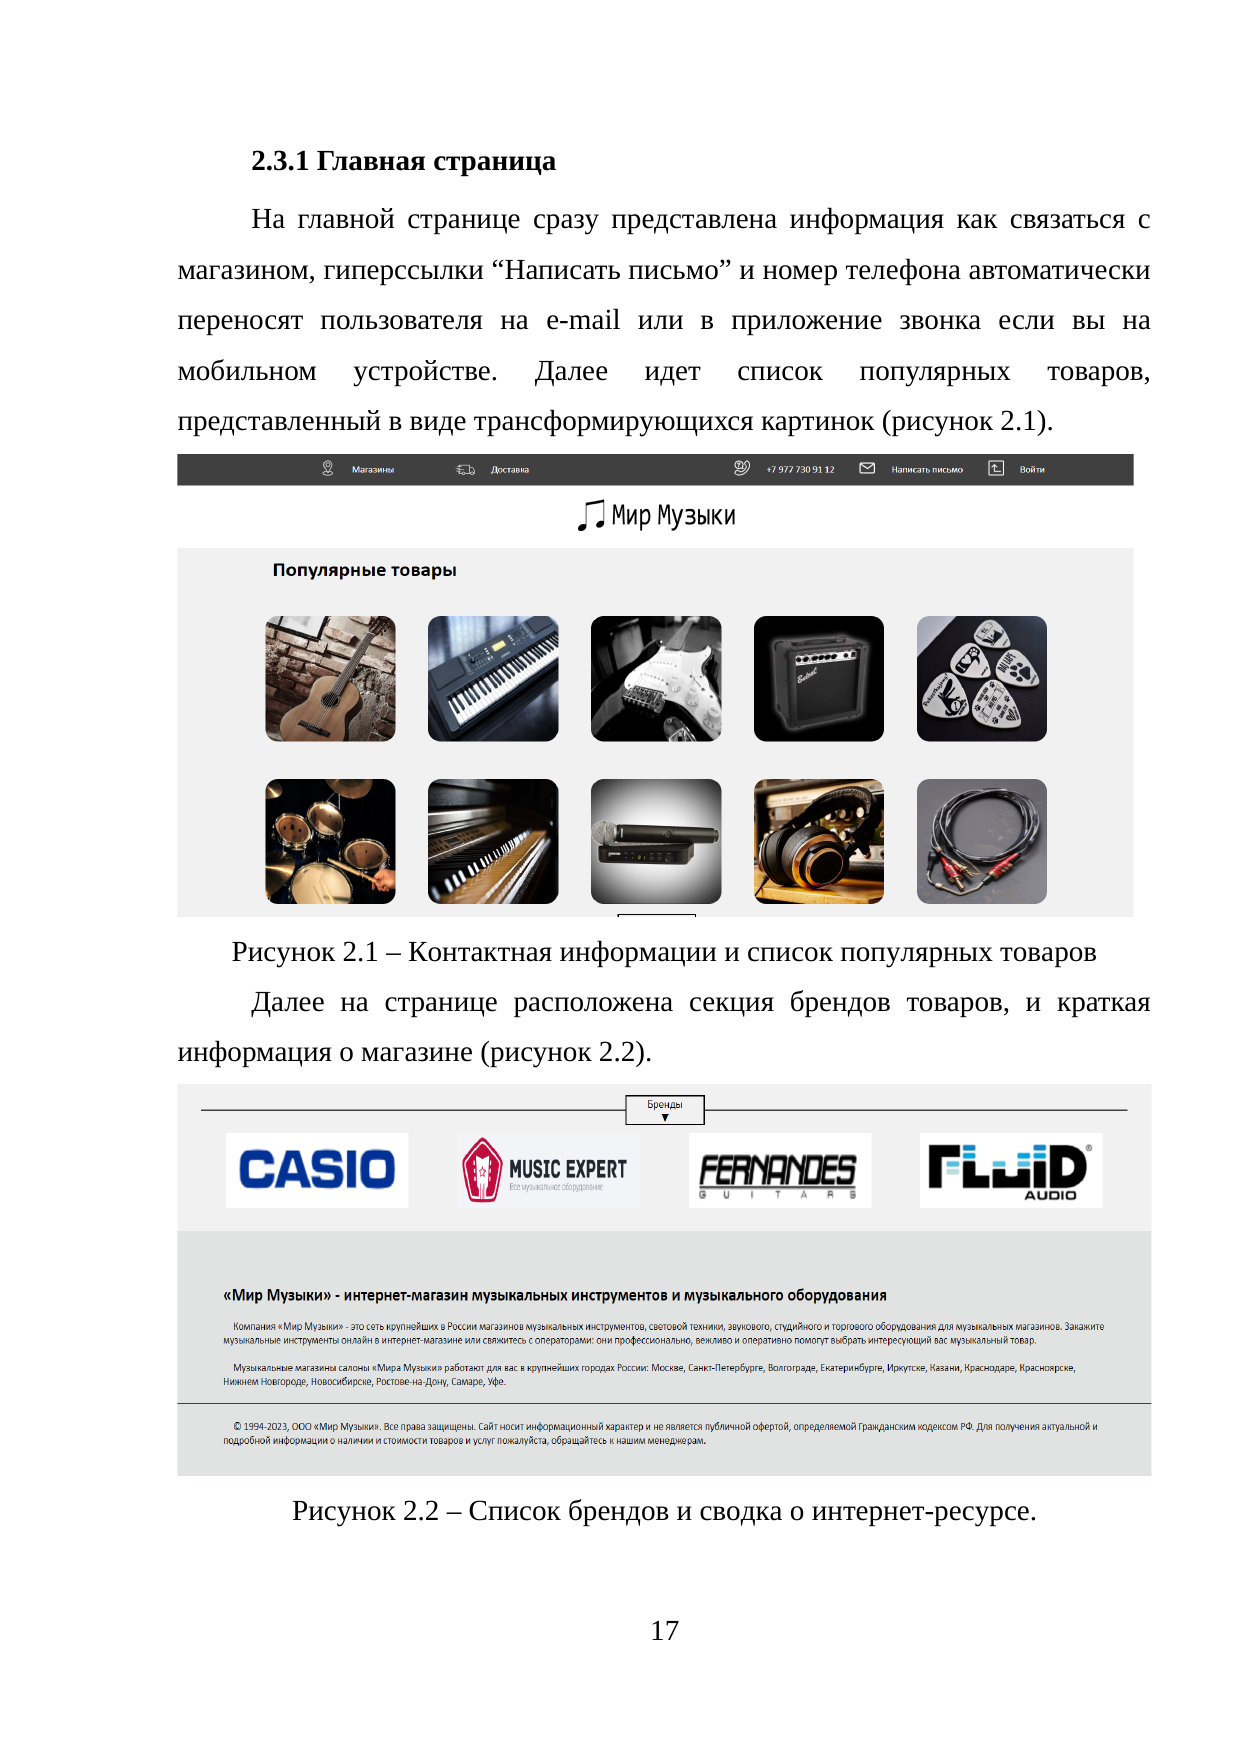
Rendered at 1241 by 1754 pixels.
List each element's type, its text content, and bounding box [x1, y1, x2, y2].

text Далее на странице расположена секция брендов товаров, и краткая информация о магазине (рисунок 2.2). [177, 984, 1152, 1068]
picture [177, 453, 1134, 917]
text На главной странице сразу представлена информация как связаться с магазином, гиперссылки “Написать письмо” и номер телефона автоматически переносят пользователя на e-mail или в приложение звонка если вы на мобильном устройстве. Далее идет список популярных товаров, представленный в виде трансформирующихся картинок (рисунок 2.1). [177, 202, 1152, 436]
text Рисунок 2.2 – Список брендов и сводка о интернет-ресурсе. [177, 1493, 1152, 1526]
text Рисунок 2.1 – Контактная информации и список популярных товаров [177, 934, 1152, 967]
text 2.3.1 Главная страница [177, 143, 1152, 177]
picture [177, 1084, 1152, 1476]
